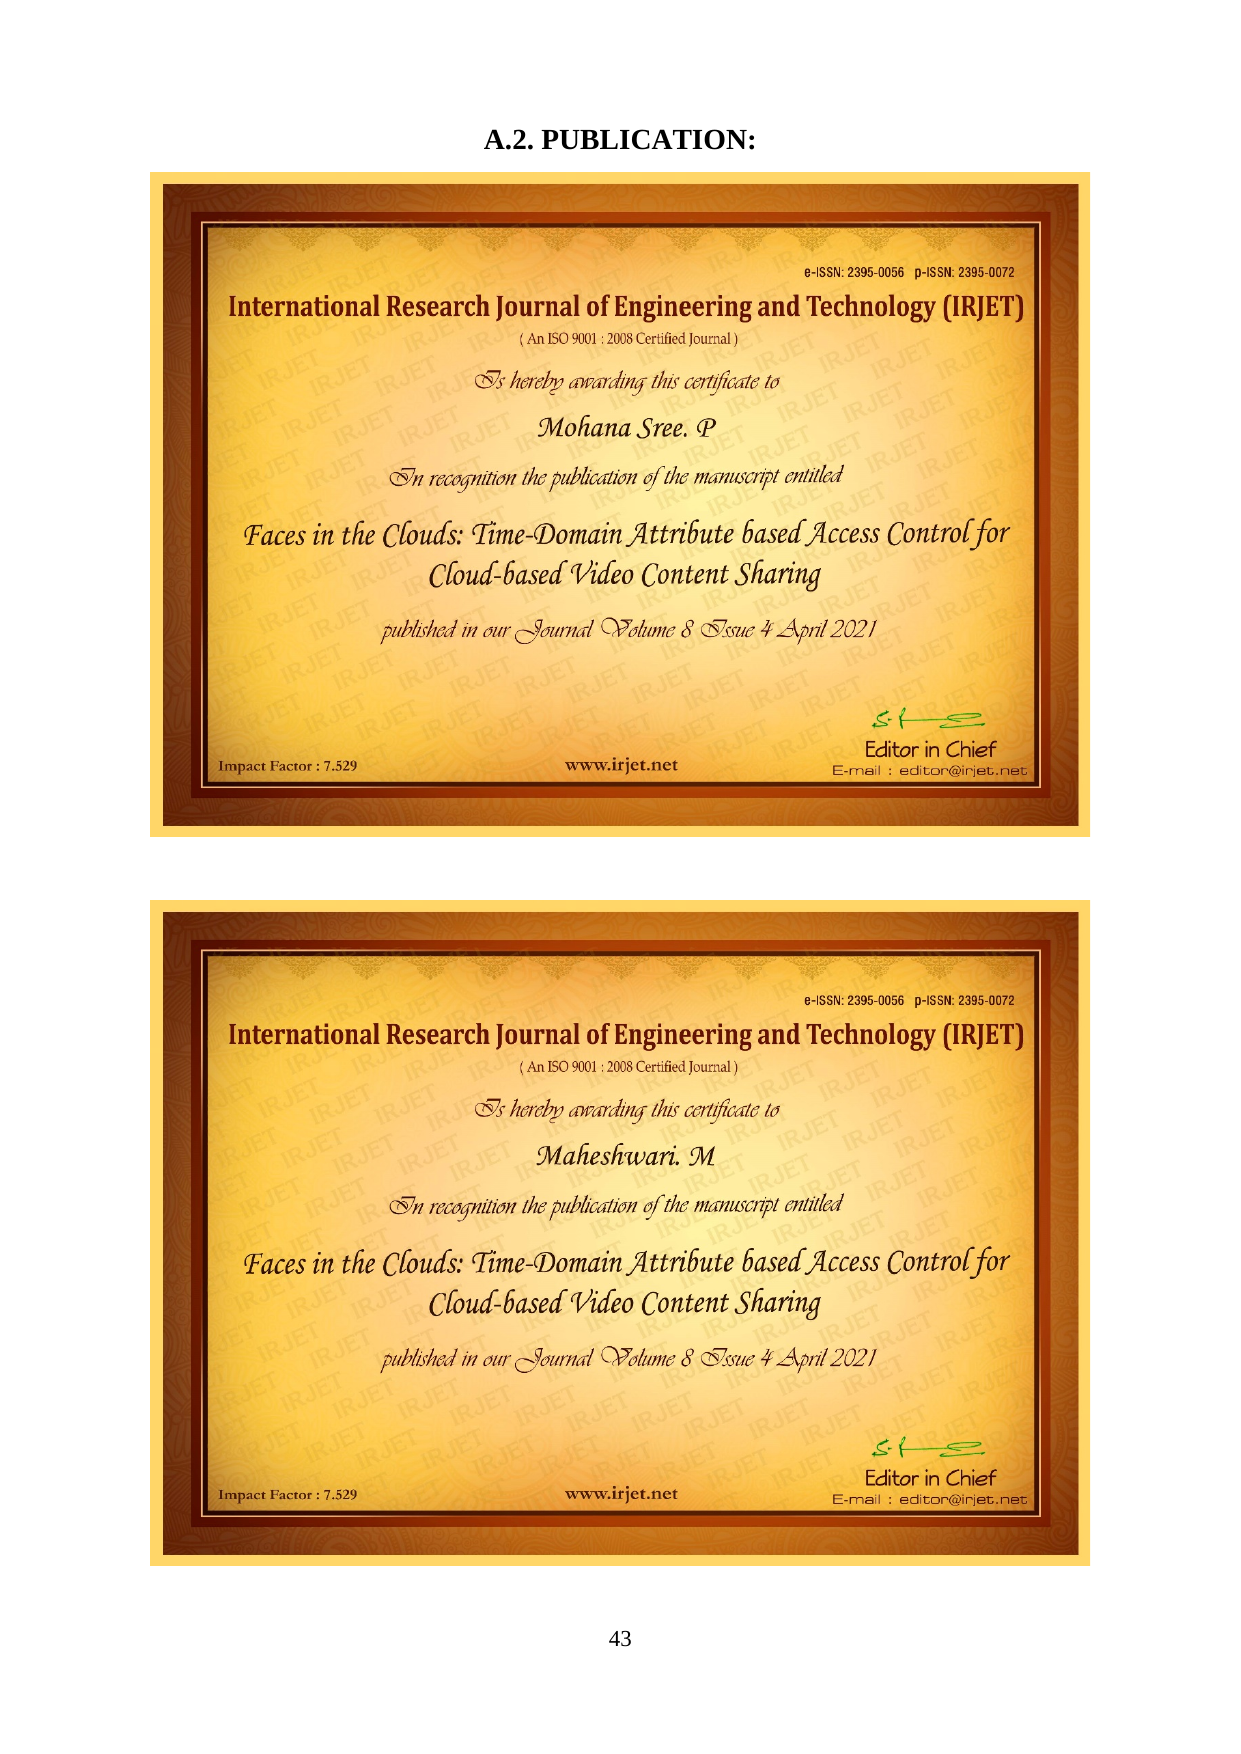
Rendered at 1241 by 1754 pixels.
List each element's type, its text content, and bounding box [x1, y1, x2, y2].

text A.2. PUBLICATION: [150, 122, 1090, 155]
picture [150, 172, 1091, 837]
picture [150, 900, 1091, 1566]
